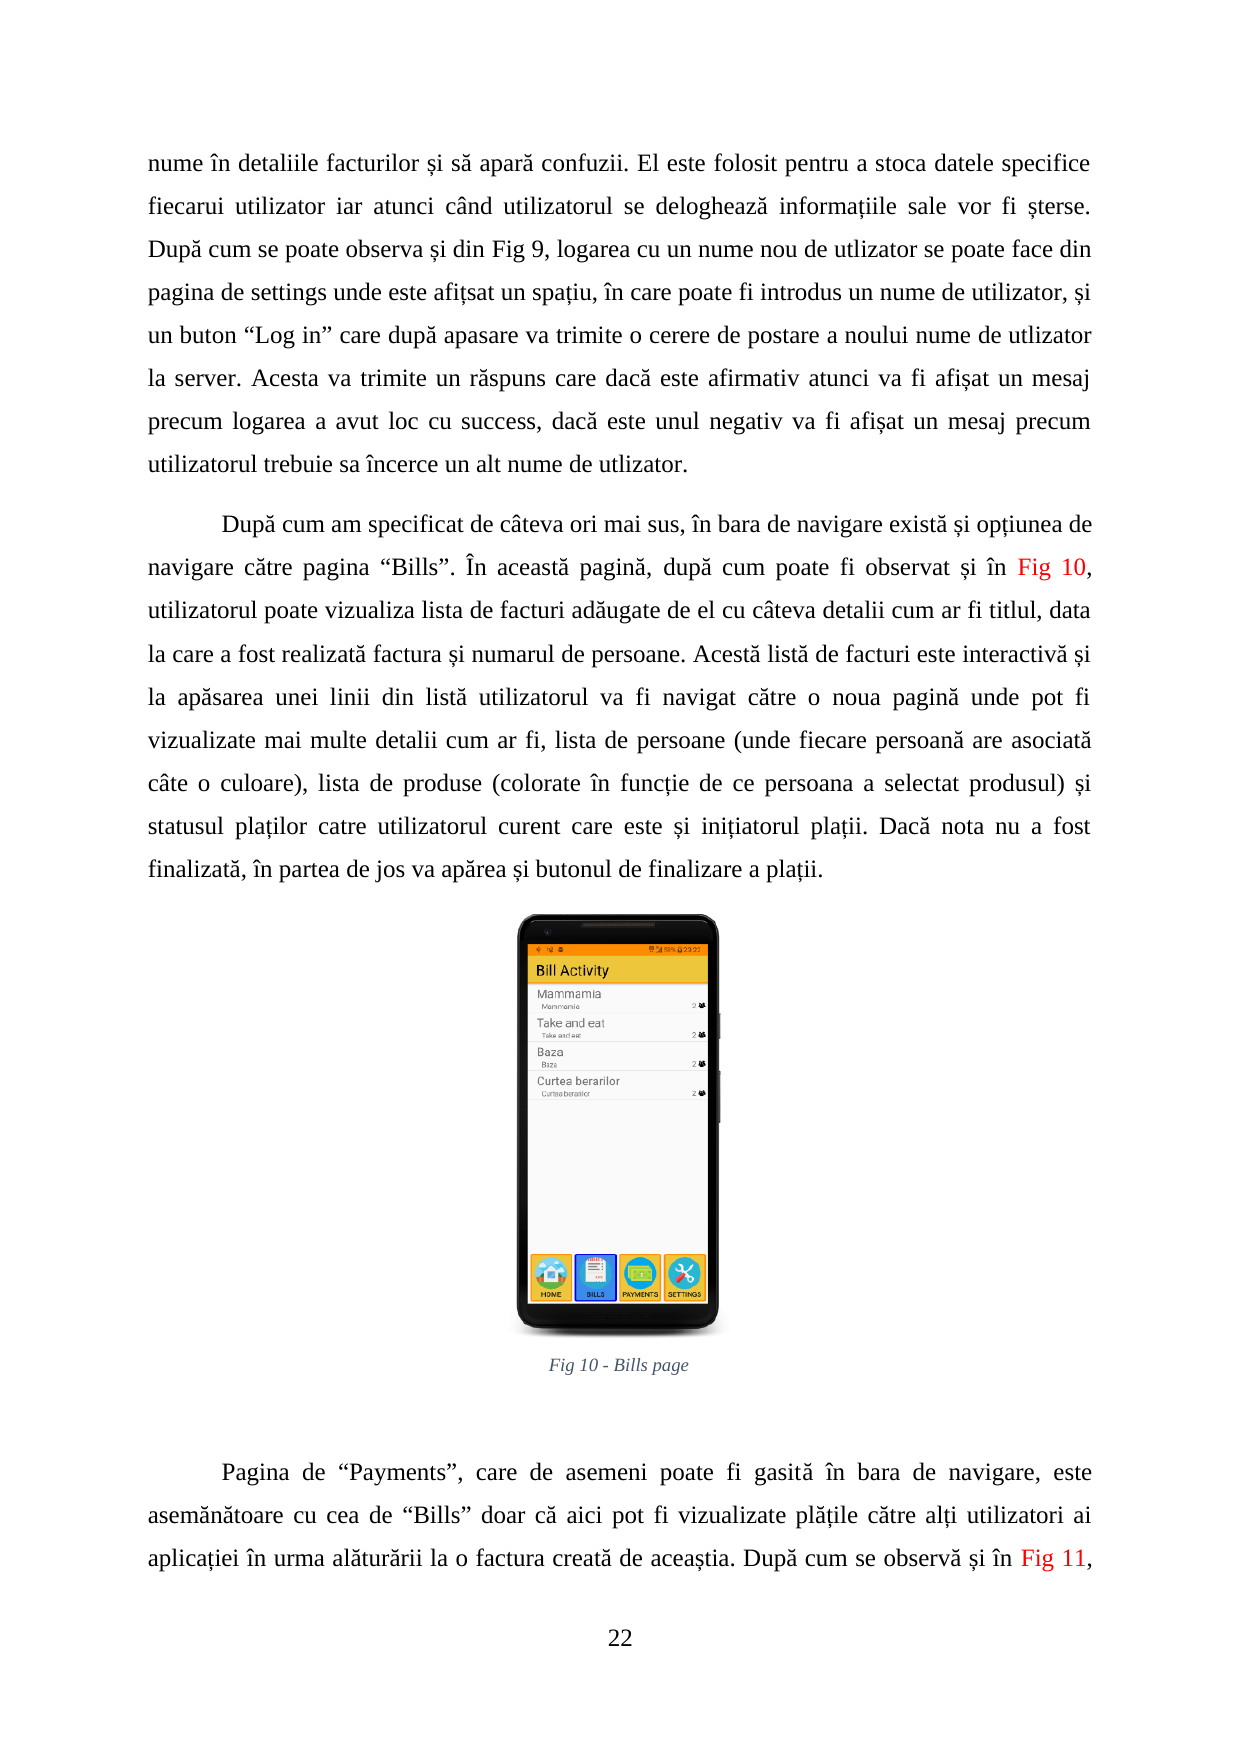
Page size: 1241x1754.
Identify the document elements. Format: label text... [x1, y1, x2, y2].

table_header Fig 10 - Bills page [148, 914, 1092, 1397]
text După cum am specificat de câteva ori mai sus, în bara de navigare există și opțiunea de navigare către pagina “Bills”. În această pagină, după cum poate fi observat și în Fig 10, utilizatorul poate vizualiza lista de facturi adăugate de el cu câteva detalii cum ar fi titlul, data la care a fost realizată factura și numarul de persoane. Acestă listă de facturi este interactivă și la apăsarea unei linii din listă utilizatorul va fi navigat către o noua pagină unde pot fi vizualizate mai multe detalii cum ar fi, lista de persoane (unde fiecare persoană are asociată câte o culoare), lista de produse (colorate în funcție de ce persoana a selectat produsul) și statusul plaților catre utilizatorul curent care este și inițiatorul plații. Dacă nota nu a fost finalizată, în partea de jos va apărea și butonul de finalizare a plații. [148, 509, 1093, 883]
picture [508, 914, 731, 1340]
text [148, 1457, 1093, 1572]
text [148, 148, 1093, 478]
